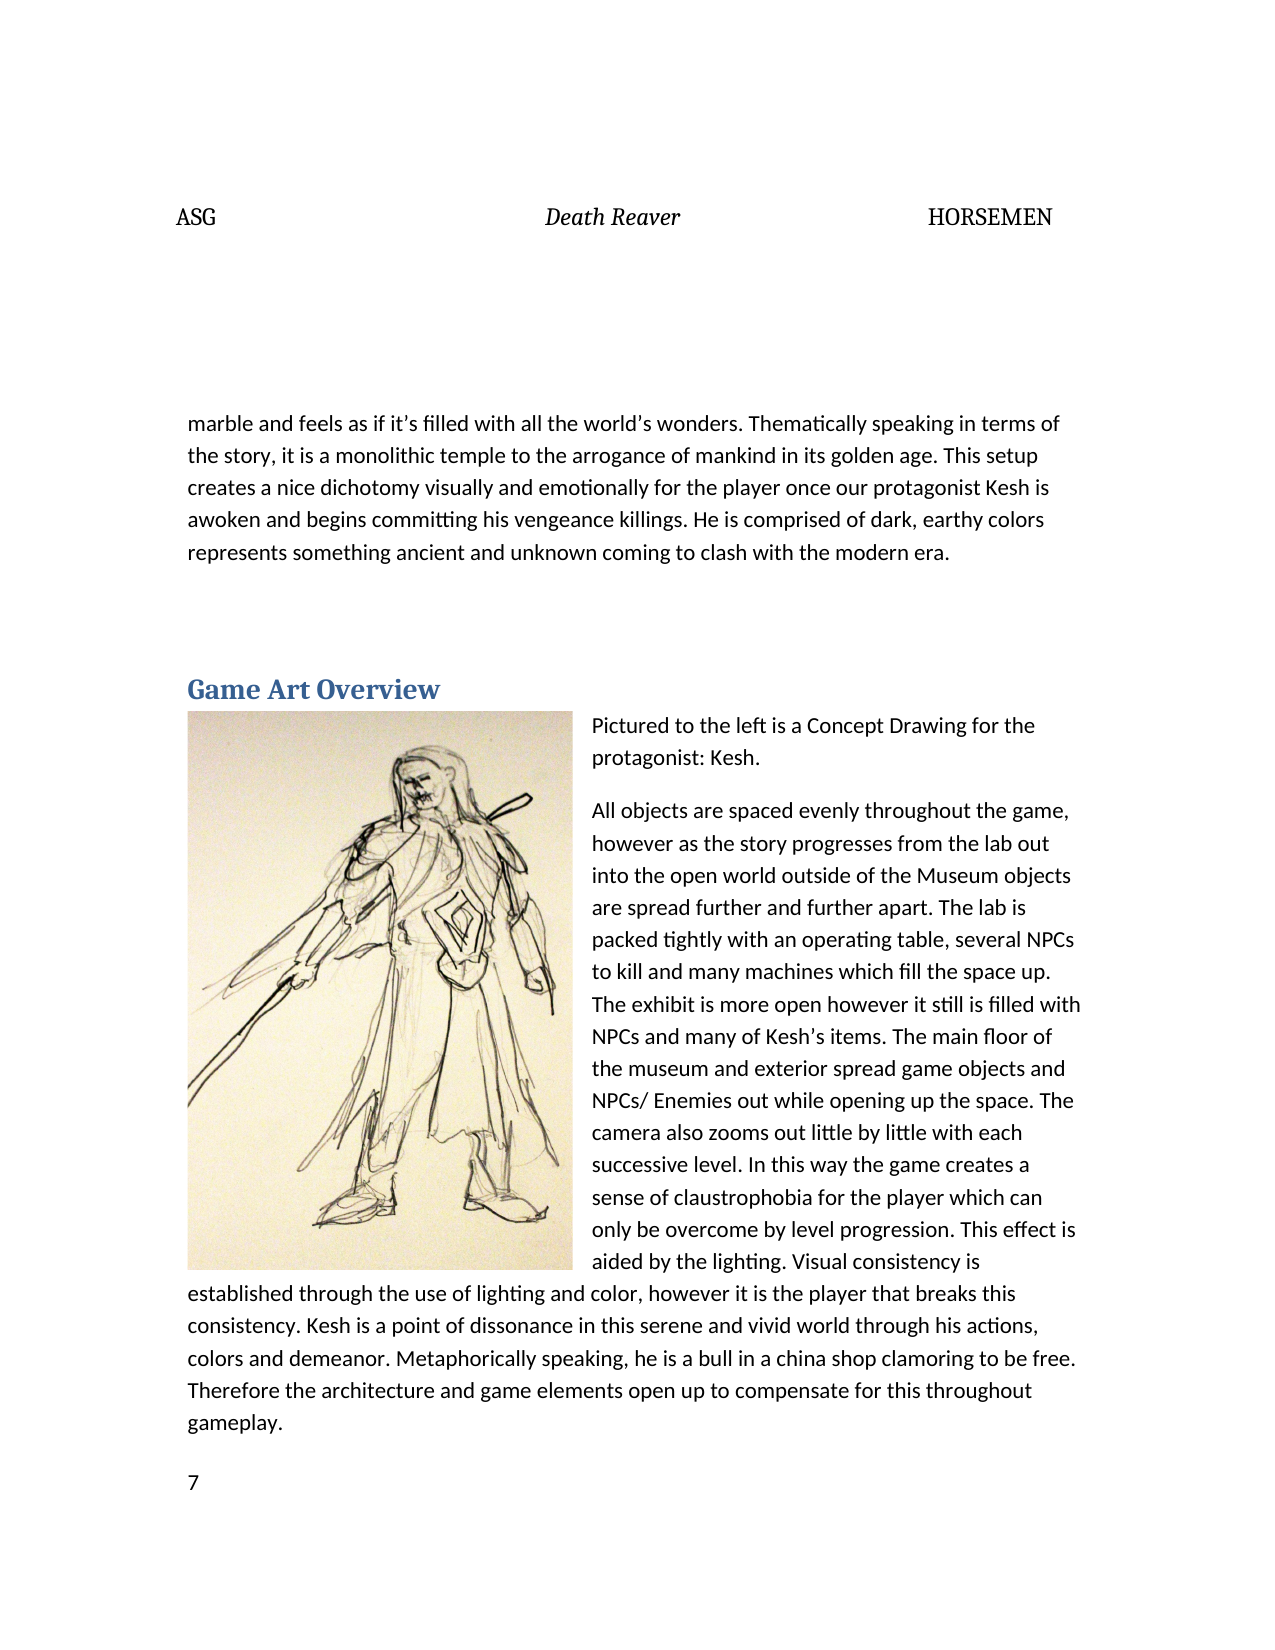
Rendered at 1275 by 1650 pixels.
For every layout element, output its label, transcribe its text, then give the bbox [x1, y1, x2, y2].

picture [187, 711, 573, 1270]
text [187, 409, 1087, 566]
subtitle Game Art Overview [187, 673, 1087, 706]
text Pictured to the left is a Concept Drawing for the protagonist: Kesh. [573, 711, 1087, 772]
